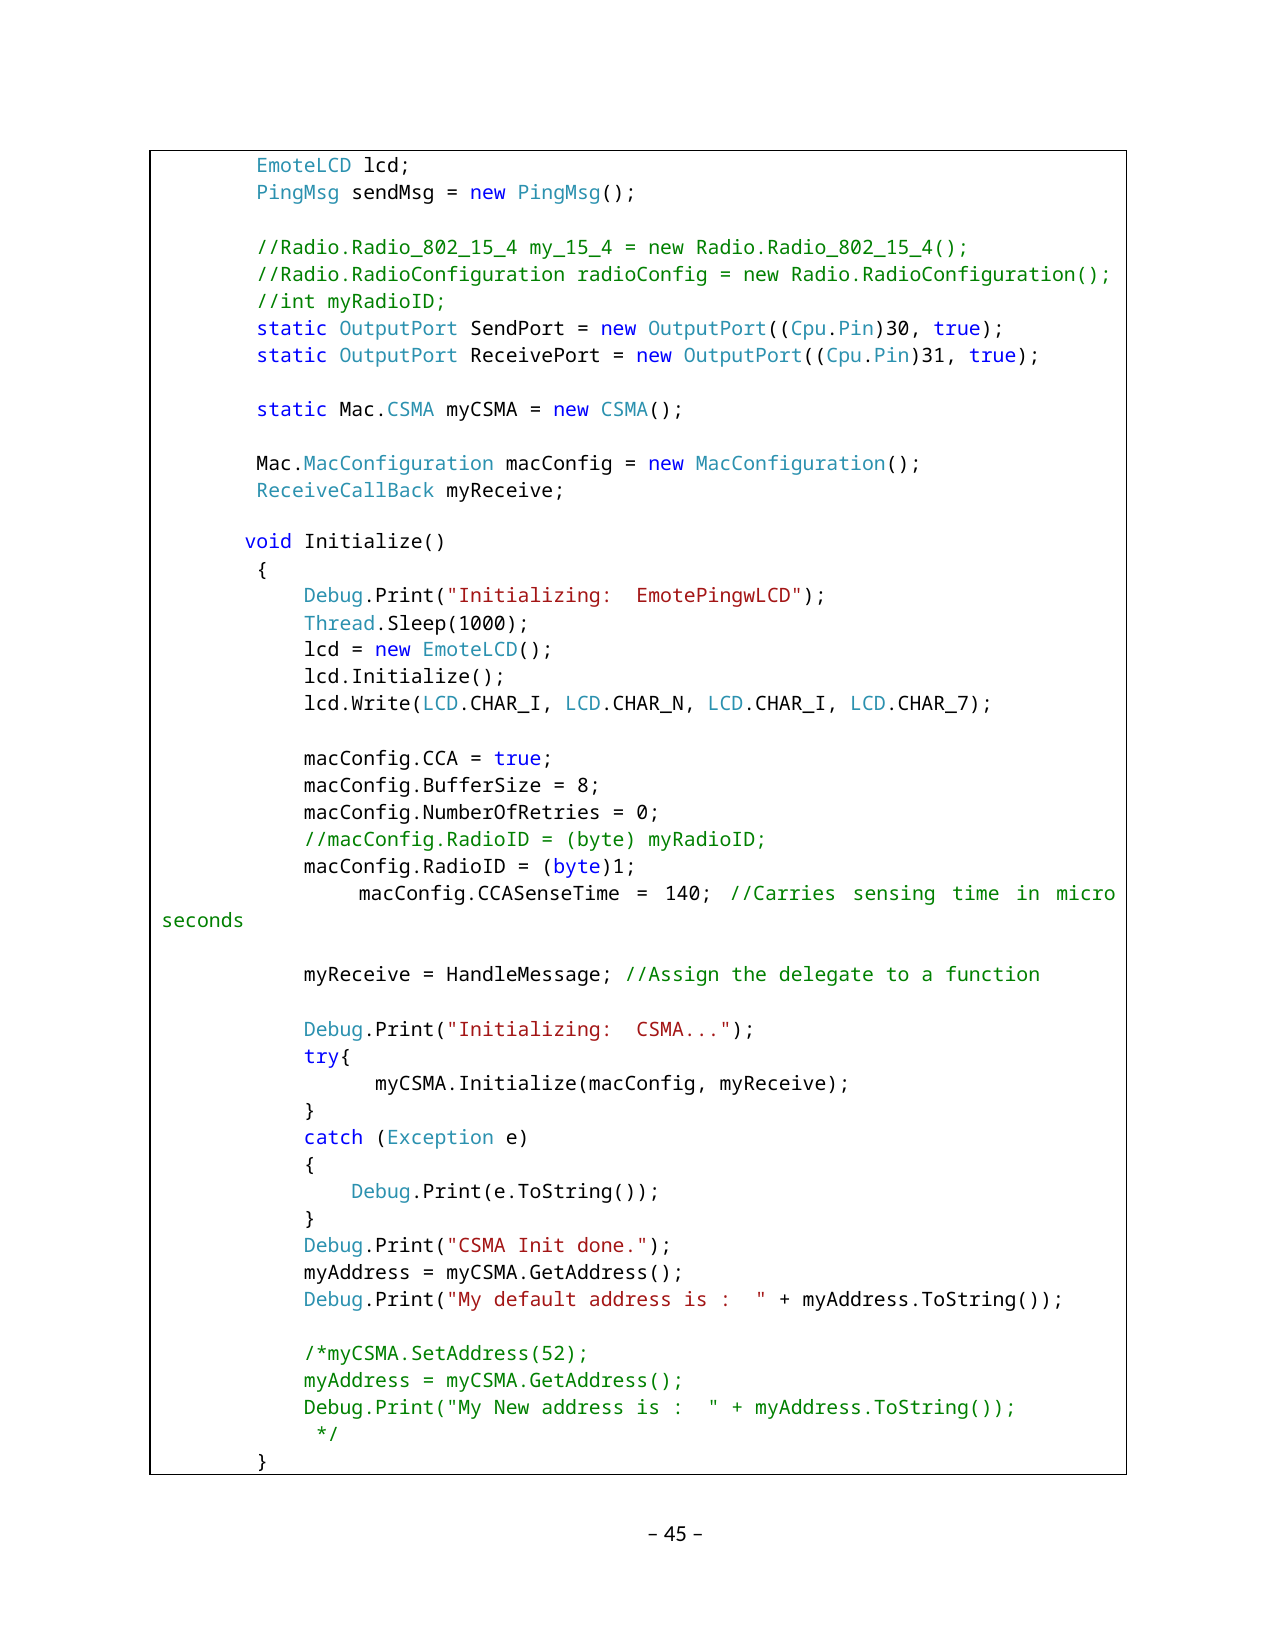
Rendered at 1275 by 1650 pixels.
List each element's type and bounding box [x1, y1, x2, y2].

table_header [151, 151, 1126, 1474]
